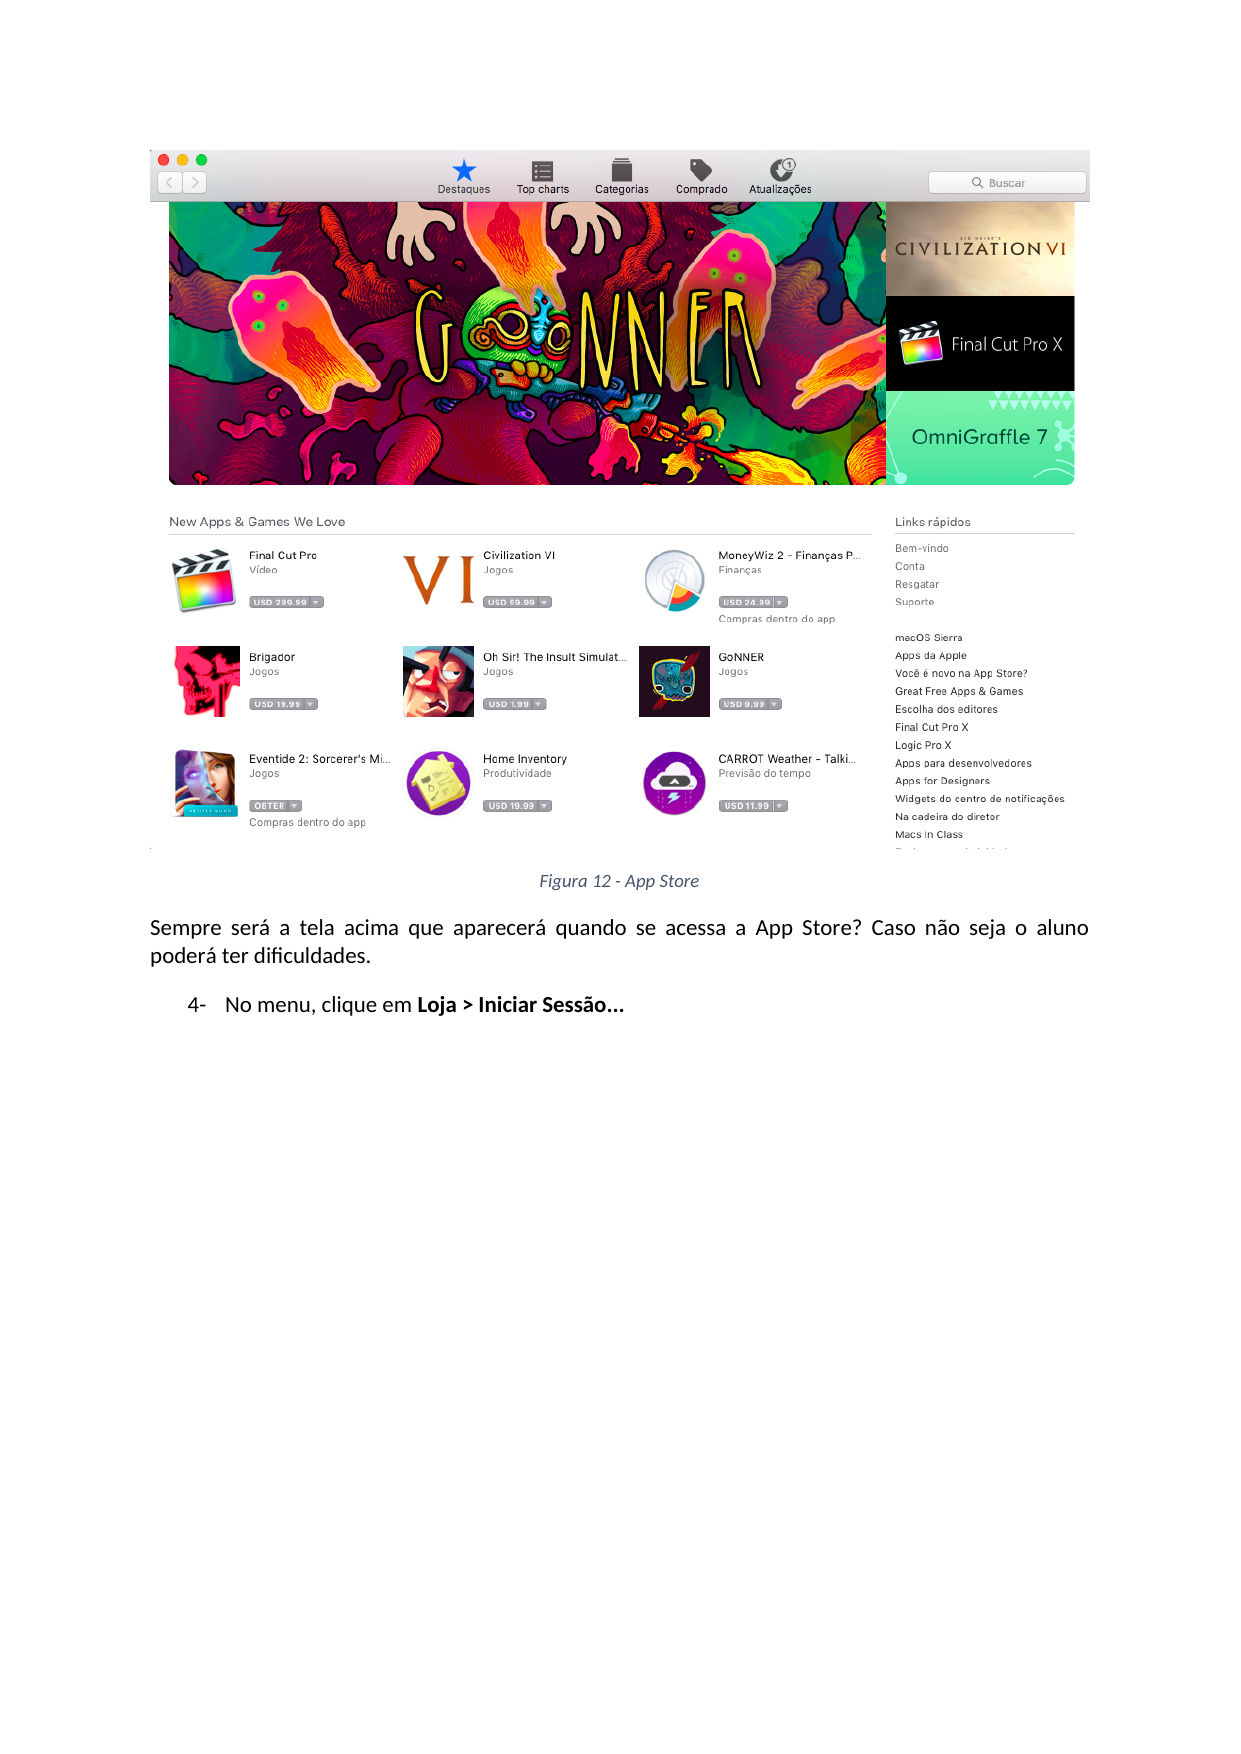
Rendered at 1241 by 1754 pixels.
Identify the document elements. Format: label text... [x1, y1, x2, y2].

text Figura 12 - App Store [150, 869, 1090, 892]
list No menu, clique em Loja > Iniciar Sessão... [187, 990, 1090, 1018]
picture [150, 150, 1090, 849]
